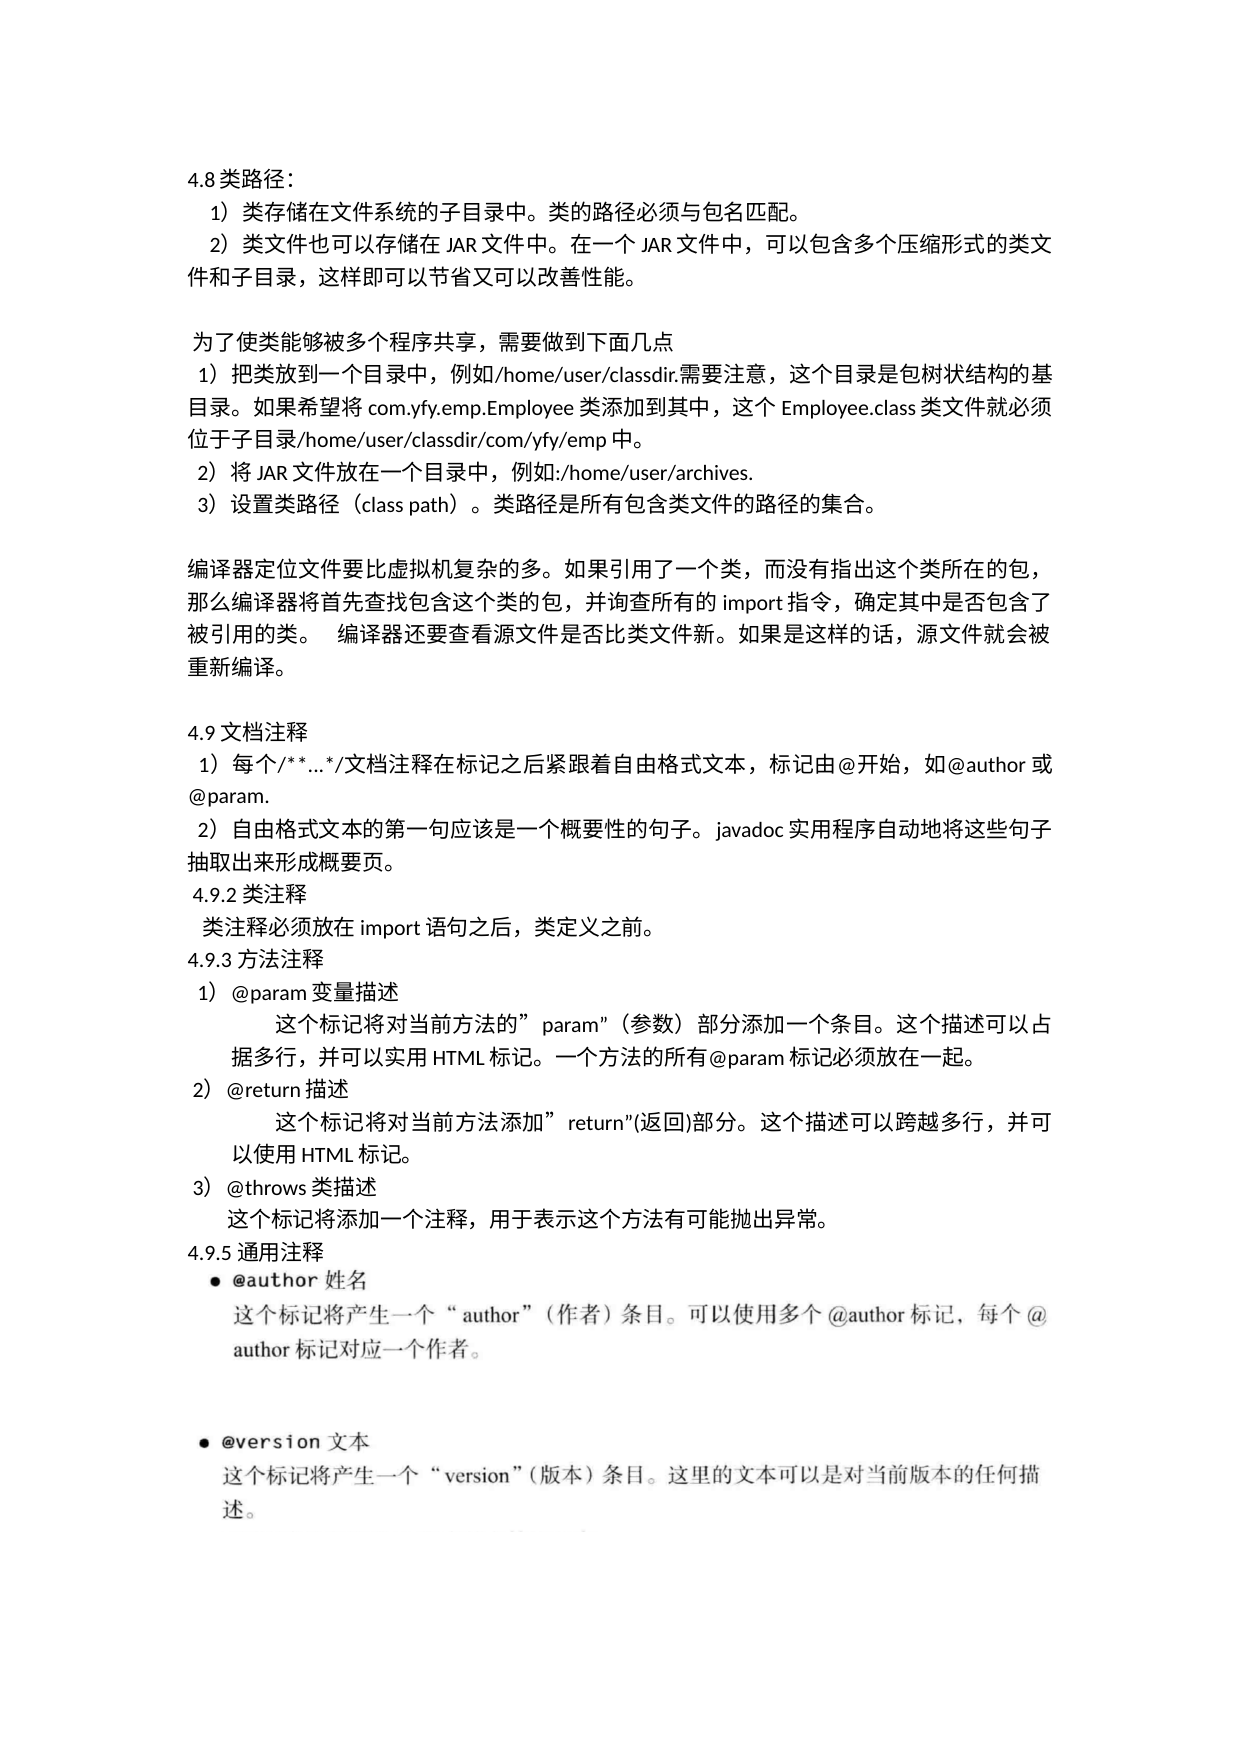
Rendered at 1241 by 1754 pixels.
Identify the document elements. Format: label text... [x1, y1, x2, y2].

list 类注释必须放在import语句之后，类定义之前。 [187, 909, 1053, 942]
list 2）自由格式文本的第一句应该是一个概要性的句子。javadoc实用程序自动地将这些句子抽取出来形成概要页。 [187, 812, 1053, 877]
list 4.8类路径： [187, 162, 1053, 194]
list 为了使类能够被多个程序共享，需要做到下面几点 [187, 324, 1053, 357]
list 类文件也可以存储在JAR文件中。在一个JAR文件中，可以包含多个压缩形式的类文件和子目录，这样即可以节省又可以改善性能。 [187, 227, 1053, 292]
picture [187, 1267, 1052, 1366]
list 3）设置类路径（class path）。类路径是所有包含类文件的路径的集合。 [187, 487, 1053, 519]
list 这个标记将对当前方法添加”return”(返回)部分。这个描述可以跨越多行，并可以使用HTML标记。 [231, 1104, 1053, 1169]
list 编译器定位文件要比虚拟机复杂的多。如果引用了一个类，而没有指出这个类所在的包，那么编译器将首先查找包含这个类的包，并询查所有的import指令，确定其中是否包含了被引用的类。 编译器还要查看源文件是否比类文件新。如果是这样的话，源文件就会被重新编译。 [187, 552, 1053, 682]
list 1）每个/**...*/文档注释在标记之后紧跟着自由格式文本，标记由@开始，如@author或@param. [187, 747, 1053, 812]
list 2）@return描述 [187, 1072, 1053, 1104]
list 4.9 文档注释 [187, 714, 1053, 747]
list 1）@param变量描述 [187, 974, 1053, 1007]
picture [187, 1429, 1053, 1532]
list 2）将JAR文件放在一个目录中，例如:/home/user/archives. [187, 454, 1053, 487]
list 4.9.3 方法注释 [187, 942, 1053, 974]
list 4.9.2 类注释 [187, 877, 1053, 909]
list 1）把类放到一个目录中，例如/home/user/classdir.需要注意，这个目录是包树状结构的基目录。如果希望将com.yfy.emp.Employee类添加到其中，这个Employee.class类文件就必须位于子目录/home/user/classdir/com/yfy/emp中。 [187, 357, 1053, 454]
list 类存储在文件系统的子目录中。类的路径必须与包名匹配。 [187, 194, 1053, 227]
list 这个标记将添加一个注释，用于表示这个方法有可能抛出异常。 [187, 1202, 1053, 1234]
list 3）@throws类描述 [187, 1169, 1053, 1202]
list 4.9.5 通用注释 [187, 1234, 1053, 1267]
list 这个标记将对当前方法的”param”（参数）部分添加一个条目。这个描述可以占据多行，并可以实用HTML标记。一个方法的所有@param标记必须放在一起。 [231, 1007, 1053, 1072]
